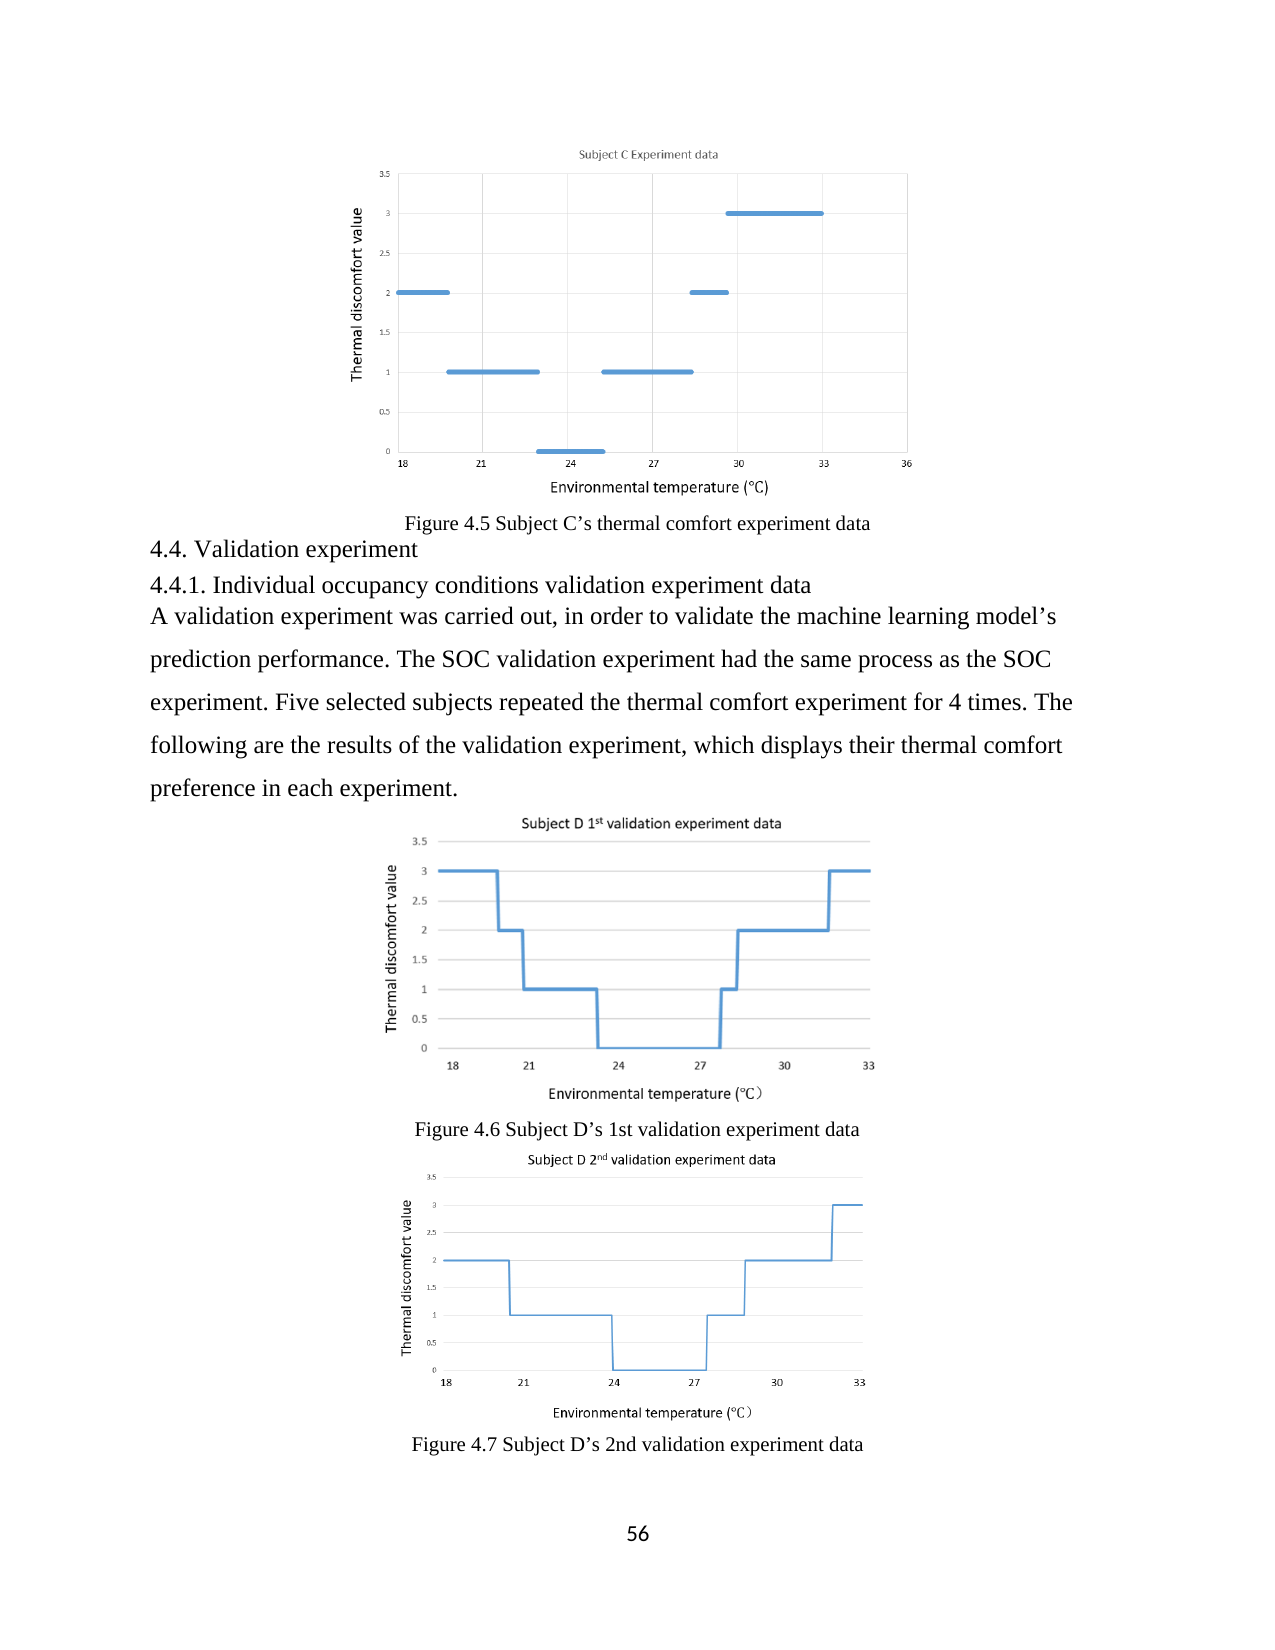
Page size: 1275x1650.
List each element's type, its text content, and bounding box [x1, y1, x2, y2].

subtitle 4.4.1. Individual occupancy conditions validation experiment data [150, 570, 1125, 598]
picture [377, 807, 898, 1108]
text A validation experiment was carried out, in order to validate the machine learning model’s prediction performance. The SOC validation experiment had the same process as the SOC experiment. Five selected subjects repeated the thermal comfort experiment for 4 times. The following are the results of the validation experiment, which displays their thermal comfort preference in each experiment. [150, 601, 1125, 802]
picture [396, 1144, 879, 1424]
picture [347, 150, 928, 502]
